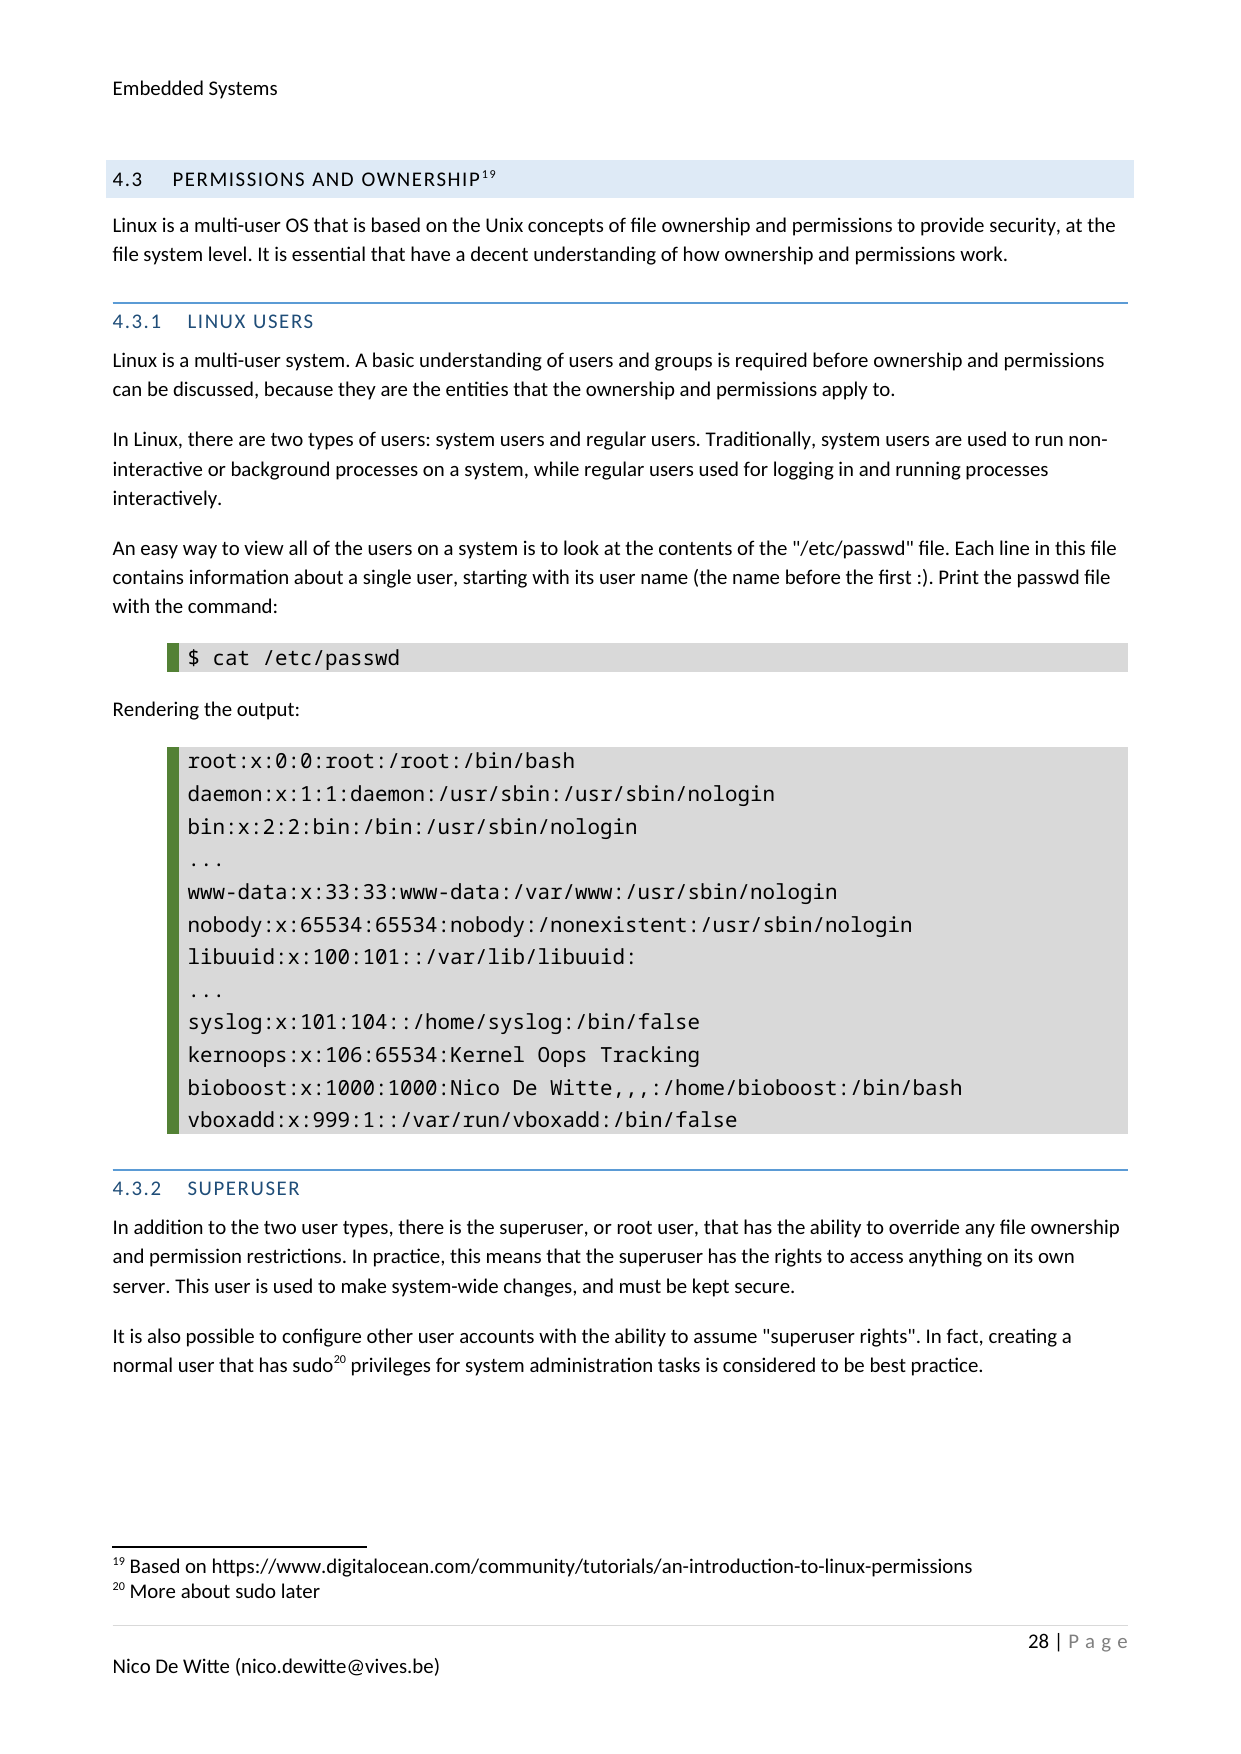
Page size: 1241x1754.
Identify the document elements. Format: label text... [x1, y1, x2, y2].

text libuuid:x:100:101::/var/lib/libuuid: [179, 942, 1128, 971]
subtitle Permissions and Ownership [113, 167, 1128, 192]
subtitle Linux Users [112, 303, 1128, 333]
text In Linux, there are two types of users: system users and regular users. Traditionally, system users are used to run non-interactive or background processes on a system, while regular users used for logging in and running processes interactively. [112, 427, 1128, 510]
text $ cat /etc/passwd [179, 643, 1128, 672]
text www-data:x:33:33:www-data:/var/www:/usr/sbin/nologin [179, 877, 1128, 906]
text In addition to the two user types, there is the superuser, or root user, that has the ability to override any file ownership and permission restrictions. In practice, this means that the superuser has the rights to access anything on its own server. This user is used to make system-wide changes, and must be kept secure. [112, 1214, 1128, 1298]
text Linux is a multi-user system. A basic understanding of users and groups is required before ownership and permissions can be discussed, because they are the entities that the ownership and permissions apply to. [112, 347, 1128, 402]
text syslog:x:101:104::/home/syslog:/bin/false [179, 1007, 1128, 1036]
text Rendering the output: [112, 697, 1128, 722]
text kernoops:x:106:65534:Kernel Oops Tracking [179, 1040, 1128, 1068]
text An easy way to view all of the users on a system is to look at the contents of the "/etc/passwd" file. Each line in this file contains information about a single user, starting with its user name (the name before the first :). Print the passwd file with the command: [112, 535, 1128, 619]
text root:x:0:0:root:/root:/bin/bash [179, 747, 1128, 775]
text daemon:x:1:1:daemon:/usr/sbin:/usr/sbin/nologin [179, 779, 1128, 808]
text It is also possible to configure other user accounts with the ability to assume "superuser rights". In fact, creating a normal user that has sudo privileges for system administration tasks is considered to be best practice. [112, 1323, 1128, 1377]
text ... [179, 844, 1128, 873]
text nobody:x:65534:65534:nobody:/nonexistent:/usr/sbin/nologin [179, 910, 1128, 938]
text vboxadd:x:999:1::/var/run/vboxadd:/bin/false [179, 1105, 1128, 1134]
text bioboost:x:1000:1000:Nico De Witte,,,:/home/bioboost:/bin/bash [179, 1073, 1128, 1101]
text bin:x:2:2:bin:/bin:/usr/sbin/nologin [179, 812, 1128, 840]
text ... [179, 975, 1128, 1003]
text Linux is a multi-user OS that is based on the Unix concepts of file ownership and permissions to provide security, at the file system level. It is essential that have a decent understanding of how ownership and permissions work. [112, 212, 1128, 267]
subtitle Superuser [112, 1170, 1128, 1200]
